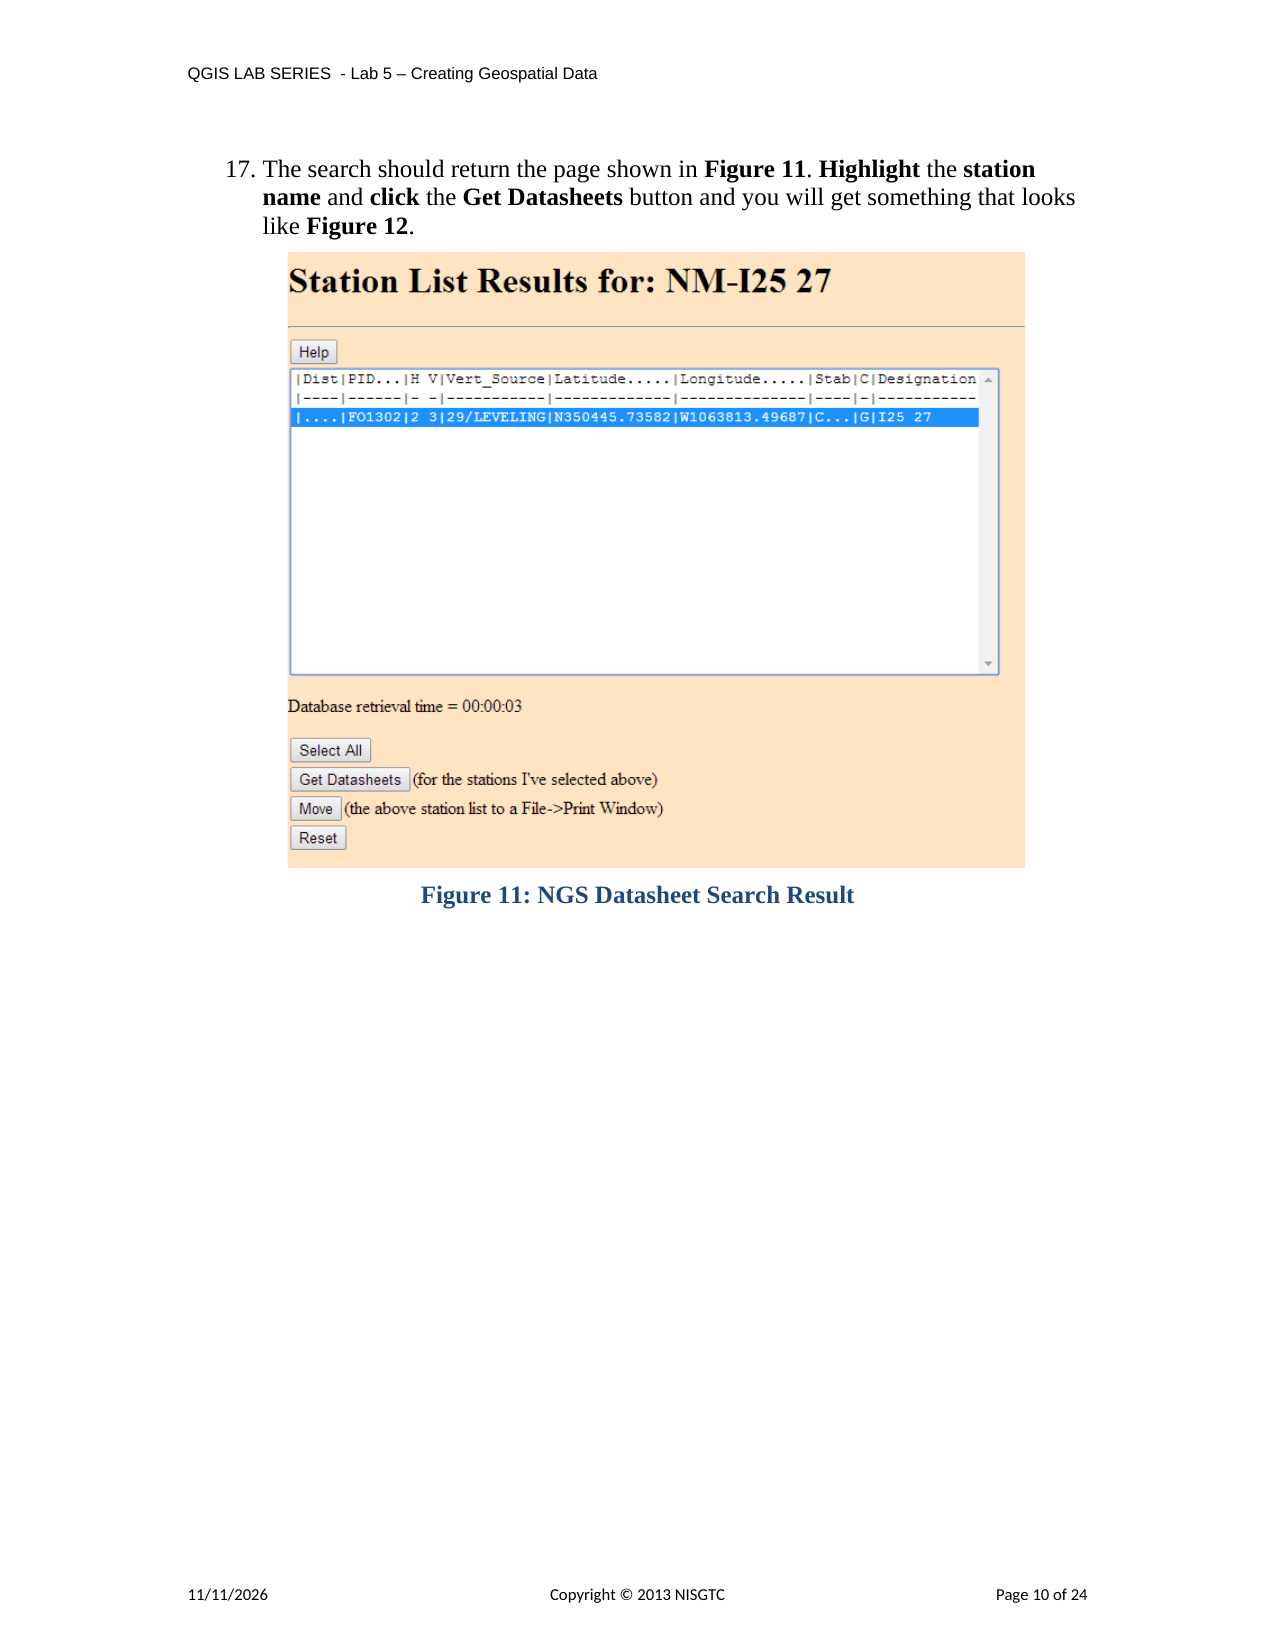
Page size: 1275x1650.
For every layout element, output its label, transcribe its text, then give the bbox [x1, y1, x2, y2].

list The search should return the page shown in Figure 11. Highlight the station name and click the Get Datasheets button and you will get something that looks like Figure 12. [225, 154, 1087, 240]
picture [287, 252, 1025, 868]
text Figure 11: NGS Datasheet Search Result [187, 880, 1087, 909]
